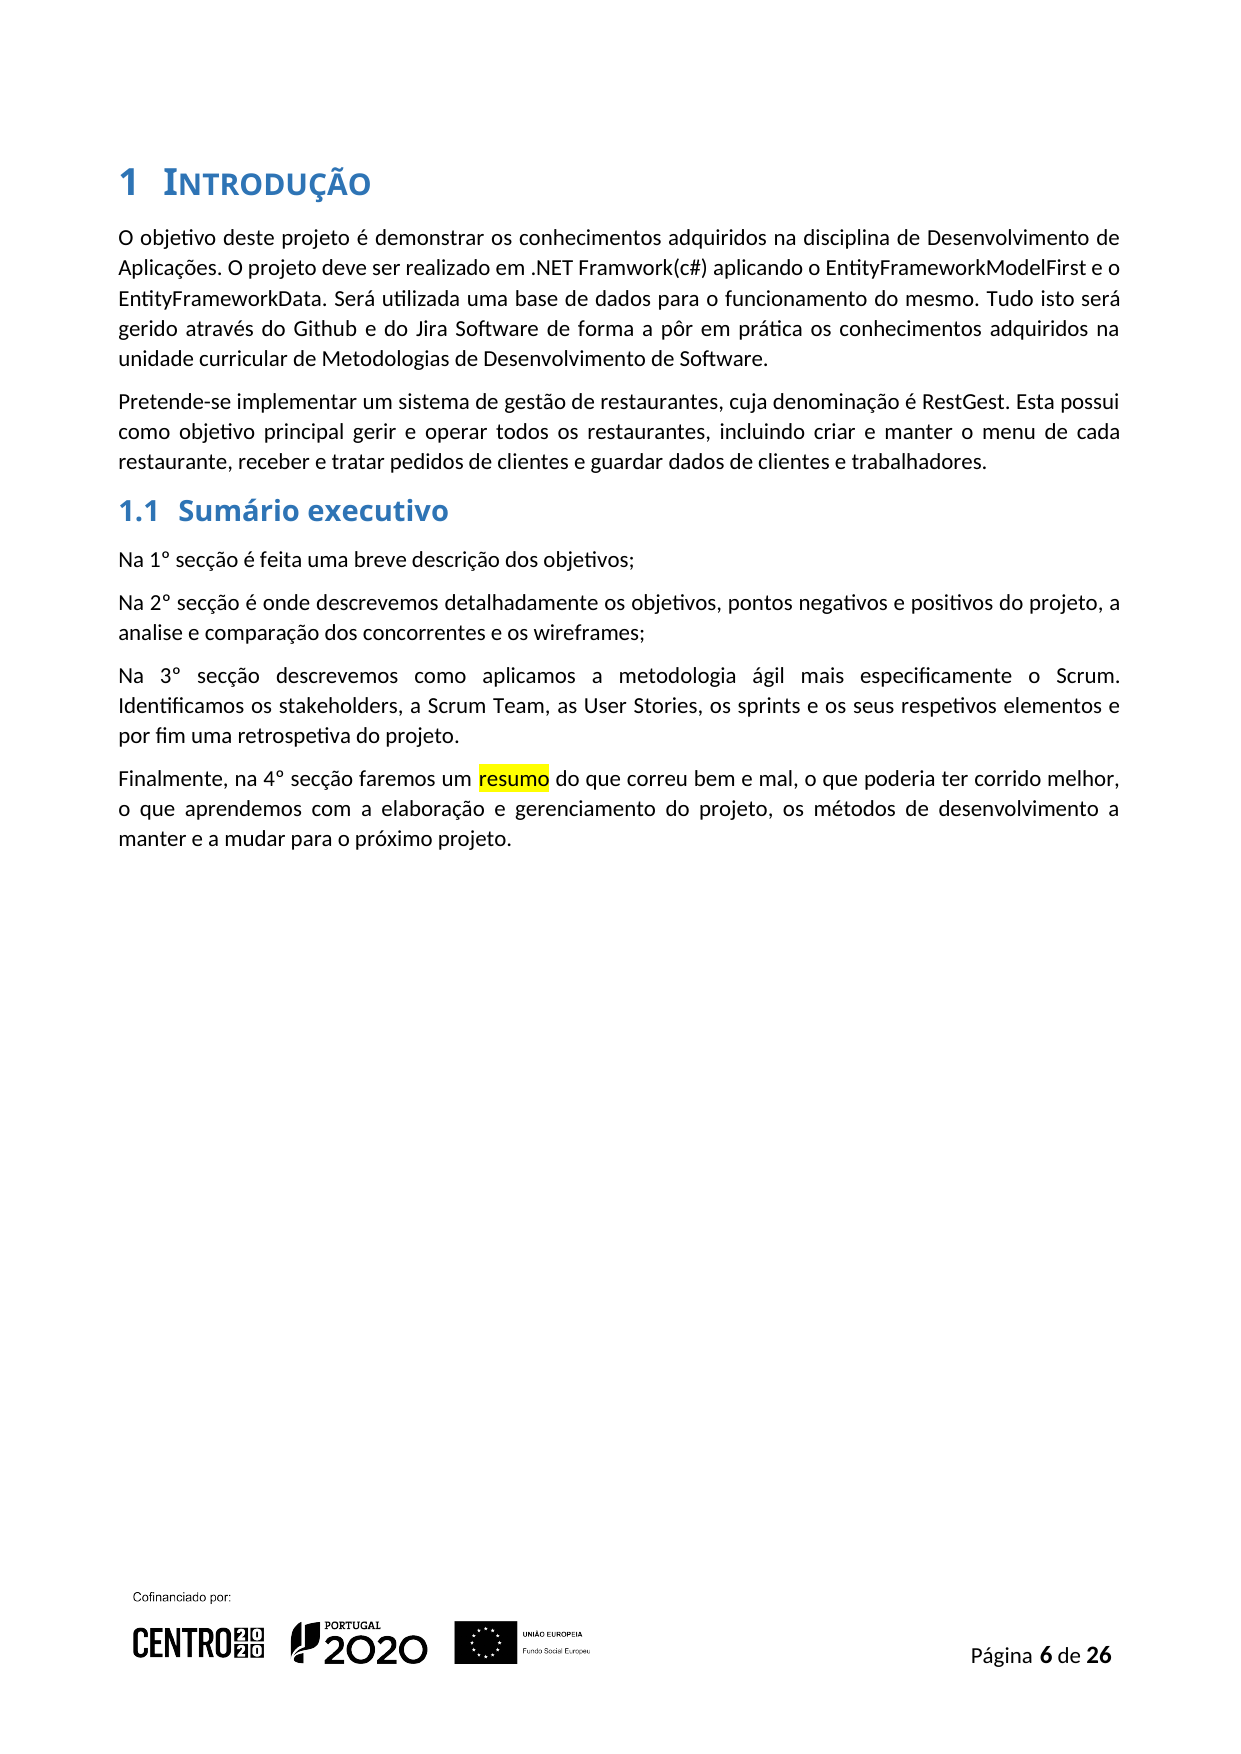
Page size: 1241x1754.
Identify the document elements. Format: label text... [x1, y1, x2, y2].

subtitle Sumário executivo [118, 490, 1122, 529]
text Na 1º secção é feita uma breve descrição dos objetivos; [118, 545, 1122, 573]
subtitle Introdução [118, 156, 1122, 207]
picture [133, 1592, 590, 1664]
text Finalmente, na 4º secção faremos um resumo do que correu bem e mal, o que poderia ter corrido melhor, o que aprendemos com a elaboração e gerenciamento do projeto, os métodos de desenvolvimento a manter e a mudar para o próximo projeto. [118, 764, 1122, 852]
text Na 2º secção é onde descrevemos detalhadamente os objetivos, pontos negativos e positivos do projeto, a analise e comparação dos concorrentes e os wireframes; [118, 588, 1122, 646]
text O objetivo deste projeto é demonstrar os conhecimentos adquiridos na disciplina de Desenvolvimento de Aplicações. O projeto deve ser realizado em .NET Framwork(c#) aplicando o EntityFrameworkModelFirst e o EntityFrameworkData. Será utilizada uma base de dados para o funcionamento do mesmo. Tudo isto será gerido através do Github e do Jira Software de forma a pôr em prática os conhecimentos adquiridos na unidade curricular de Metodologias de Desenvolvimento de Software. [118, 223, 1122, 372]
text Na 3º secção descrevemos como aplicamos a metodologia ágil mais especificamente o Scrum. Identificamos os stakeholders, a Scrum Team, as User Stories, os sprints e os seus respetivos elementos e por fim uma retrospetiva do projeto. [118, 661, 1122, 749]
text Pretende-se implementar um sistema de gestão de restaurantes, cuja denominação é RestGest. Esta possui como objetivo principal gerir e operar todos os restaurantes, incluindo criar e manter o menu de cada restaurante, receber e tratar pedidos de clientes e guardar dados de clientes e trabalhadores. [118, 387, 1122, 475]
